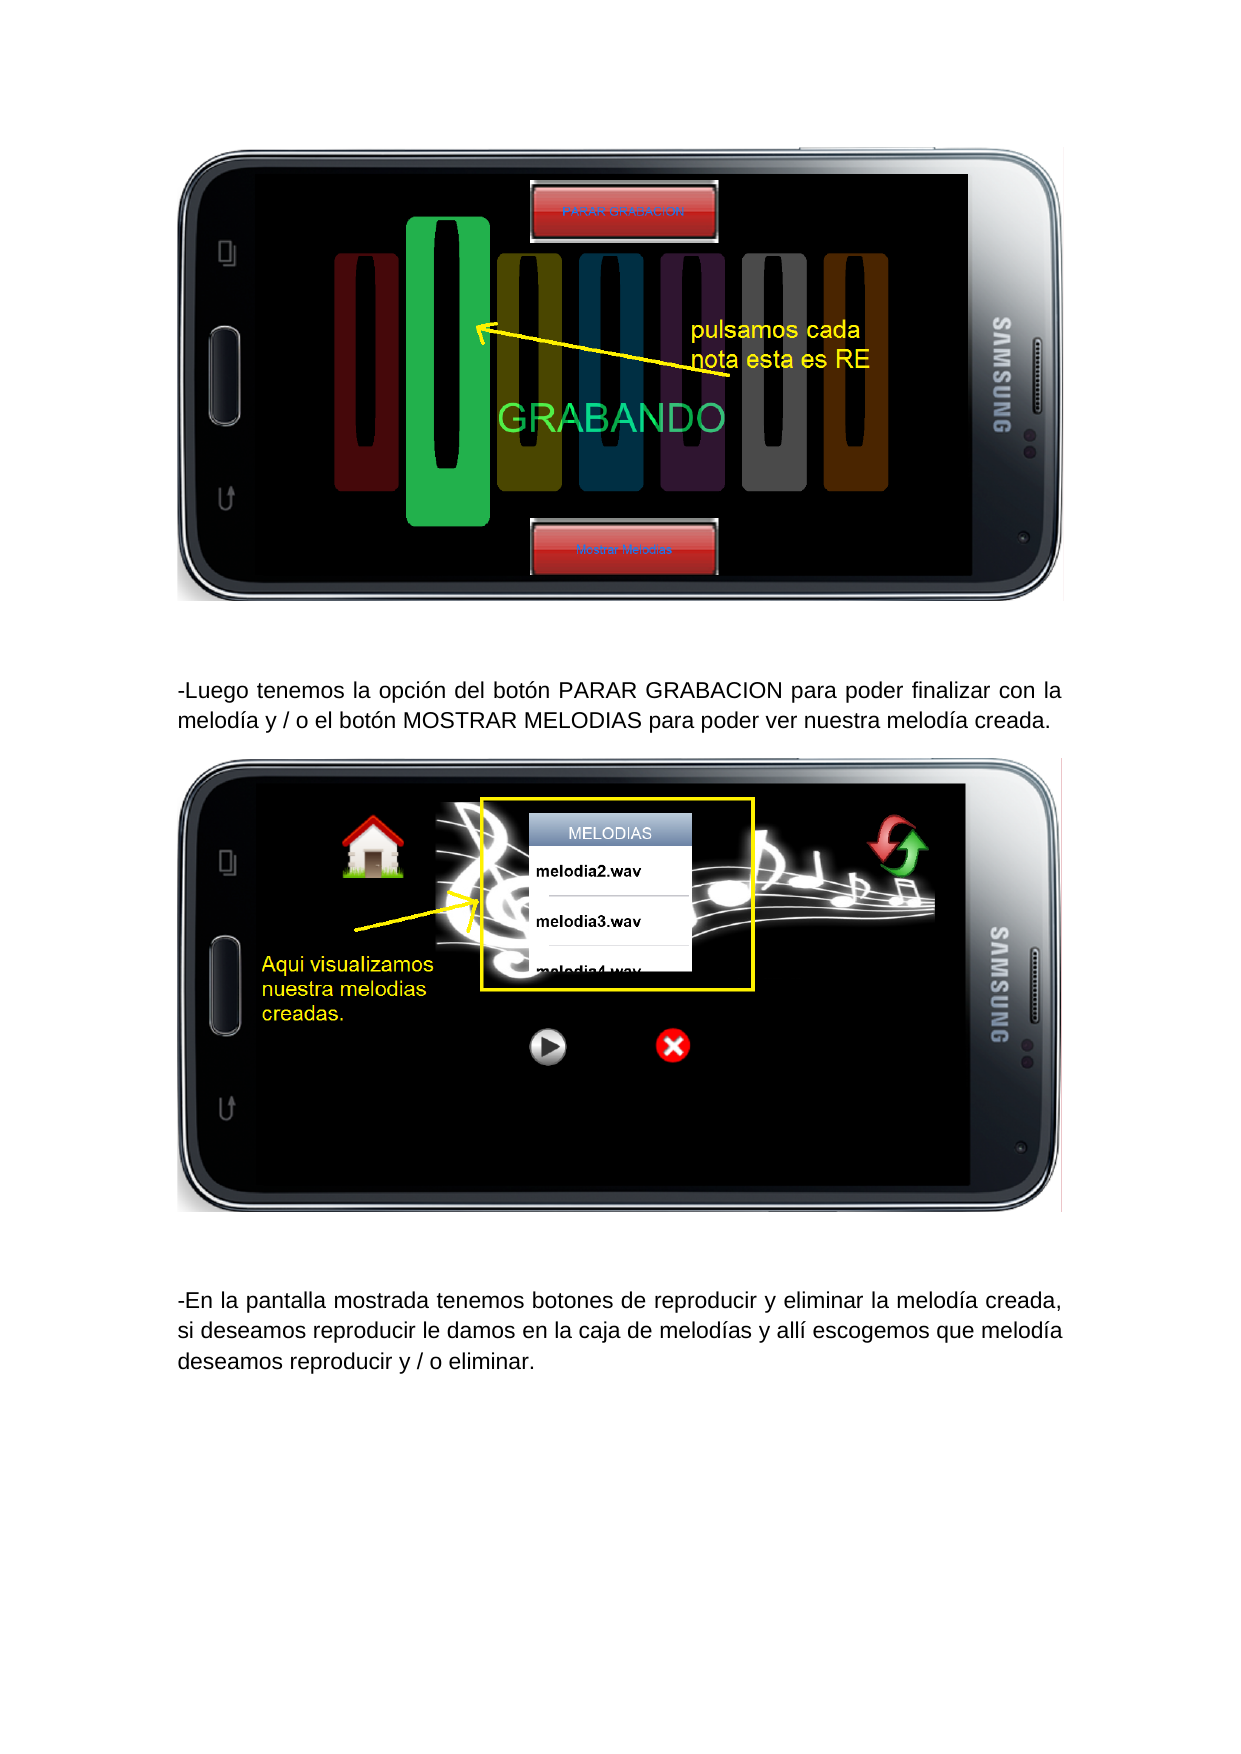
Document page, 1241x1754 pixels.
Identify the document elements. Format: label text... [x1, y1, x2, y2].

picture [177, 758, 1062, 1212]
text -En la pantalla mostrada tenemos botones de reproducir y eliminar la melodía creada, si deseamos reproducir le damos en la caja de melodías y allí escogemos que melodía deseamos reproducir y / o eliminar. [177, 1287, 1063, 1374]
text -Luego tenemos la opción del botón PARAR GRABACION para poder finalizar con la melodía y / o el botón MOSTRAR MELODIAS para poder ver nuestra melodía creada. [177, 677, 1063, 733]
picture [177, 147, 1064, 601]
